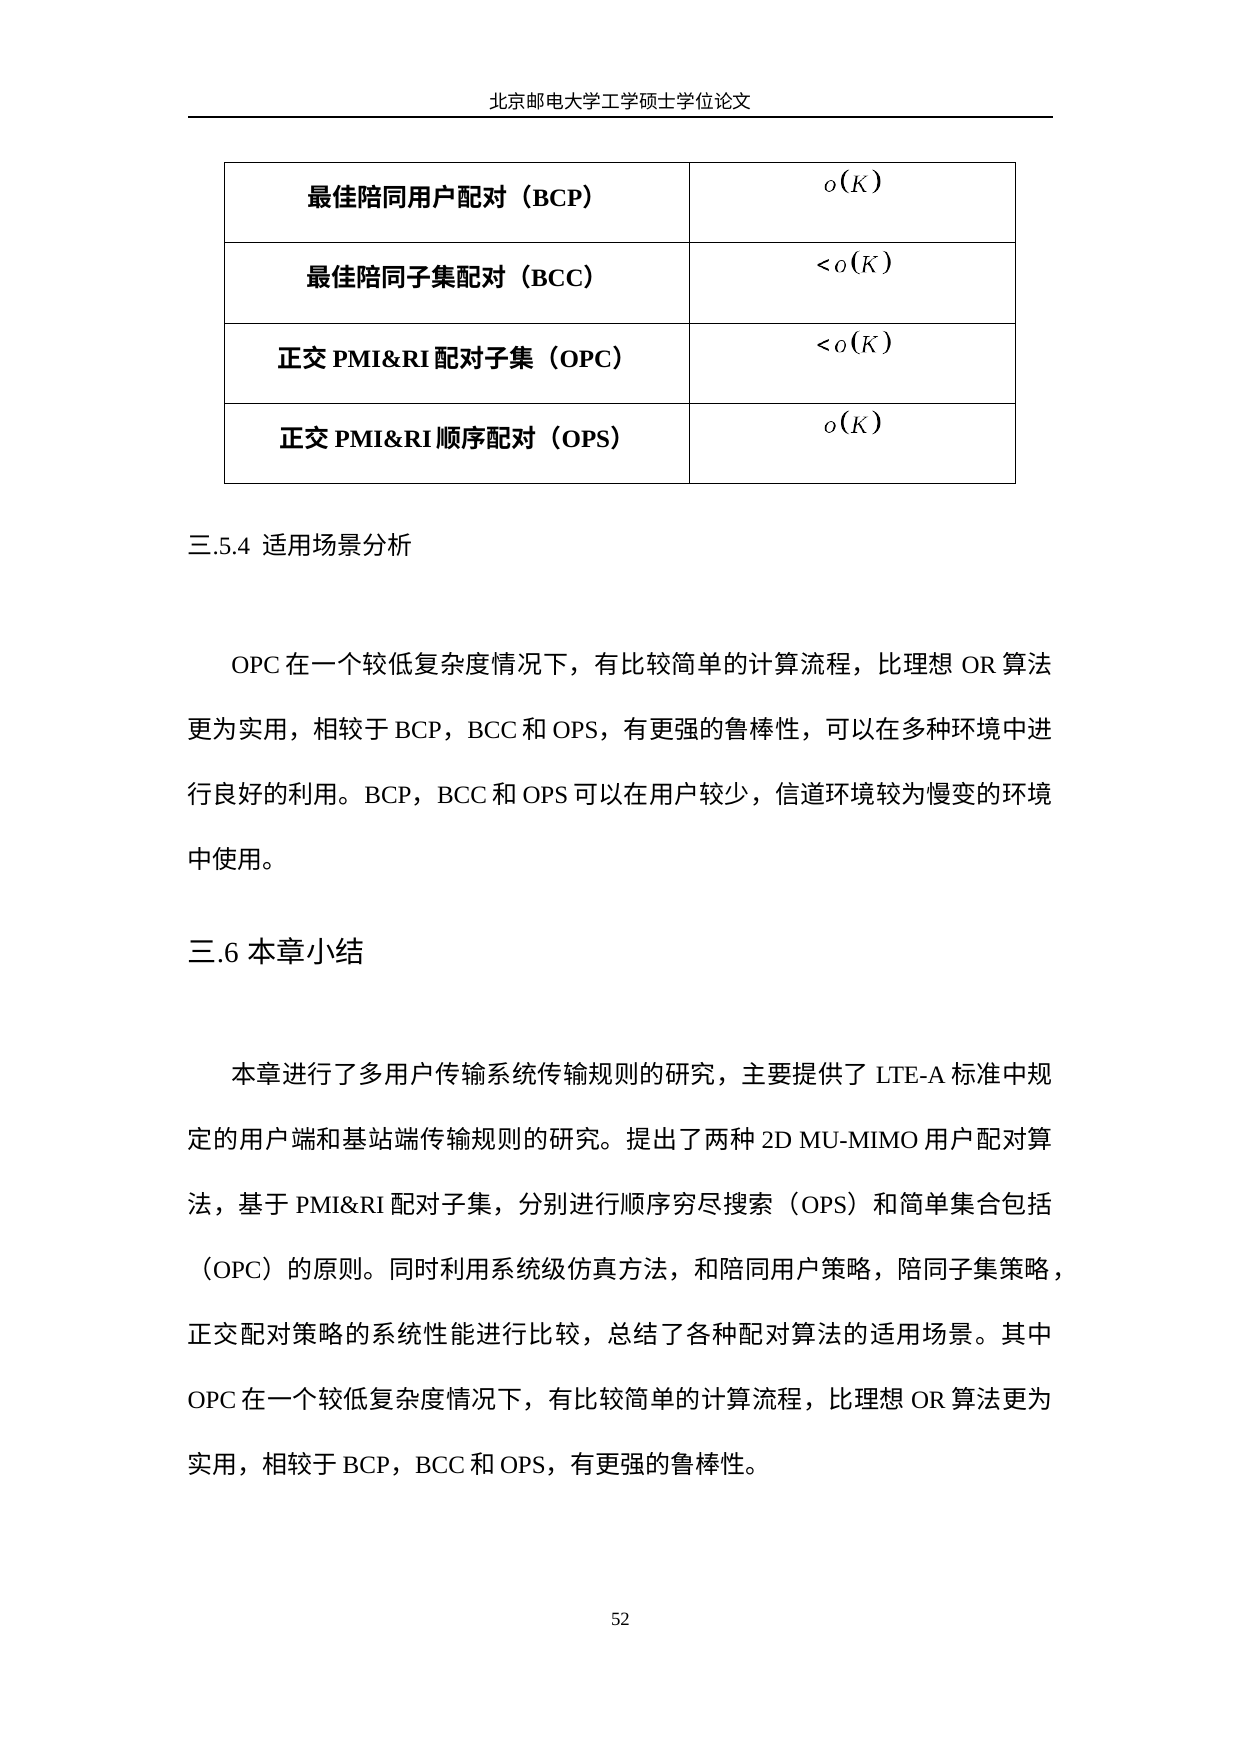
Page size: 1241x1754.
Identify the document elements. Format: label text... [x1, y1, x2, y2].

table_cell 正交PMI&RI配对子集（OPC） [225, 324, 689, 403]
table_cell 正交PMI&RI顺序配对（OPS） [225, 404, 689, 483]
table_cell [690, 404, 1015, 483]
text OPC在一个较低复杂度情况下，有比较简单的计算流程，比理想OR算法更为实用，相较于BCP，BCC和OPS，有更强的鲁棒性，可以在多种环境中进行良好的利用。BCP，BCC和OPS可以在用户较少，信道环境较为慢变的环境中使用。 [187, 630, 1053, 890]
table_cell 最佳陪同用户配对（BCP） [225, 163, 689, 242]
table_cell [690, 163, 1015, 242]
text 本章进行了多用户传输系统传输规则的研究，主要提供了LTE-A标准中规定的用户端和基站端传输规则的研究。提出了两种2D MU-MIMO用户配对算法，基于PMI&RI配对子集，分别进行顺序穷尽搜索（OPS）和简单集合包括（OPC）的原则。同时利用系统级仿真方法，和陪同用户策略，陪同子集策略，正交配对策略的系统性能进行比较，总结了各种配对算法的适用场景。其中OPC在一个较低复杂度情况下，有比较简单的计算流程，比理想OR算法更为实用，相较于BCP，BCC和OPS，有更强的鲁棒性。 [187, 1040, 1053, 1495]
table_cell [690, 324, 1015, 403]
table_cell [690, 243, 1015, 323]
subtitle 适用场景分析 [187, 511, 1053, 576]
subtitle 本章小结 [187, 917, 1053, 982]
table_cell 最佳陪同子集配对（BCC） [225, 243, 689, 323]
